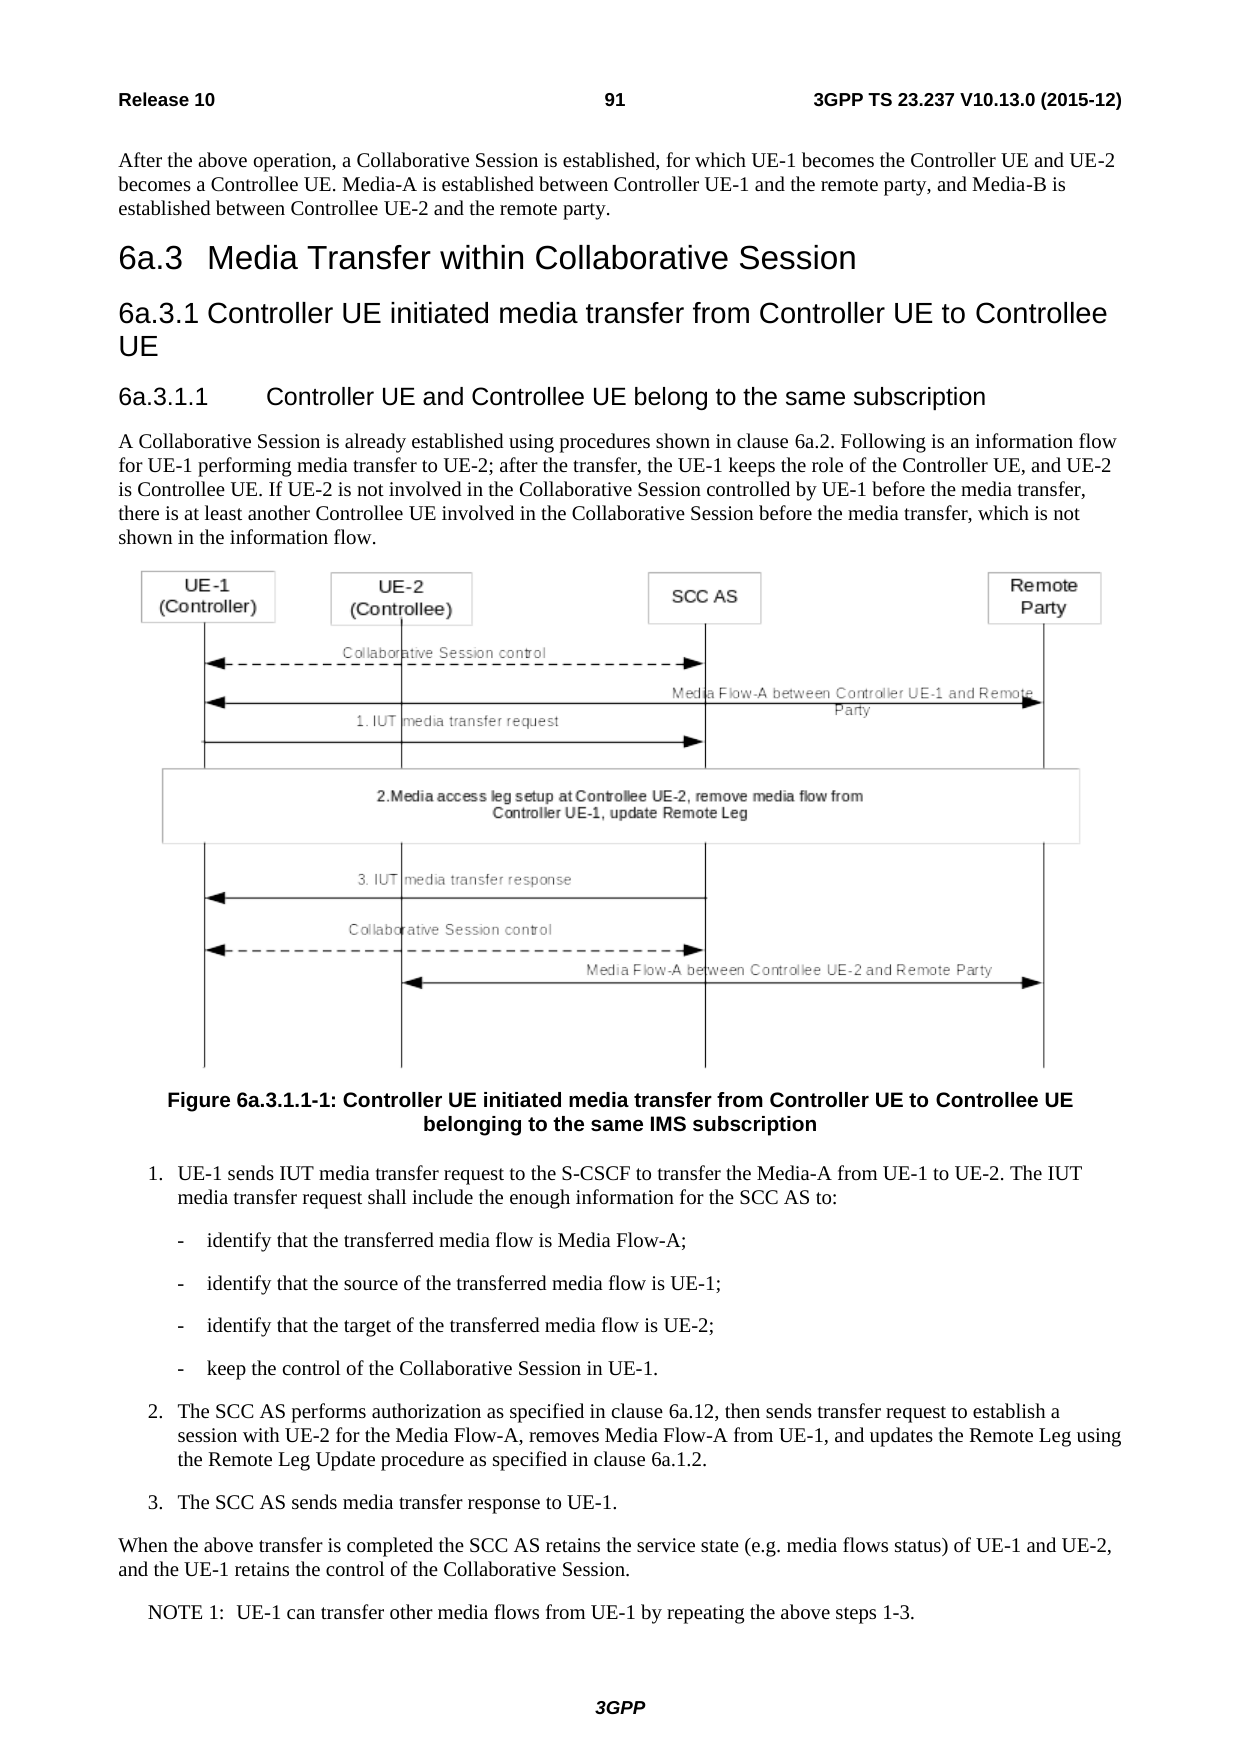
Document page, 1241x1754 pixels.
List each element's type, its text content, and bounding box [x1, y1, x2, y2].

subtitle 6a.3 Media Transfer within Collaborative Session [118, 238, 1122, 277]
text After the above operation, a Collaborative Session is established, for which UE-1 becomes the Controller UE and UE-2 becomes a Controllee UE. Media-A is established between Controller UE-1 and the remote party, and Media-B is established between Controllee UE-2 and the remote party. [118, 147, 1122, 220]
text 1. UE-1 sends IUT media transfer request to the S-CSCF to transfer the Media-A from UE-1 to UE-2. The IUT media transfer request shall include the enough information for the SCC AS to: [148, 1161, 1122, 1209]
subtitle 6a.3.1 Controller UE initiated media transfer from Controller UE to Controllee UE [118, 296, 1122, 363]
subtitle 6a.3.1.1 Controller UE and Controllee UE belong to the same subscription [118, 381, 1122, 410]
text 3. The SCC AS sends media transfer response to UE-1. [148, 1490, 1122, 1514]
text - keep the control of the Collaborative Session in UE-1. [177, 1356, 1122, 1380]
text NOTE 1: UE-1 can transfer other media flows from UE-1 by repeating the above steps 1-3. [148, 1600, 1122, 1624]
text 2. The SCC AS performs authorization as specified in clause 6a.12, then sends transfer request to establish a session with UE-2 for the Media Flow-A, removes Media Flow-A from UE-1, and updates the Remote Leg using the Remote Leg Update procedure as specified in clause 6a.1.2. [148, 1399, 1122, 1471]
text - identify that the transferred media flow is Media Flow-A; [177, 1228, 1122, 1252]
text Figure 6a.3.1.1-1: Controller UE initiated media transfer from Controller UE to Controllee UE belonging to the same IMS subscription [118, 1088, 1122, 1136]
text - identify that the target of the transferred media flow is UE-2; [177, 1313, 1122, 1337]
text - identify that the source of the transferred media flow is UE-1; [177, 1271, 1122, 1295]
text When the above transfer is completed the SCC AS retains the service state (e.g. media flows status) of UE-1 and UE-2, and the UE-1 retains the control of the Collaborative Session. [118, 1533, 1122, 1581]
text A Collaborative Session is already established using procedures shown in clause 6a.2. Following is an information flow for UE-1 performing media transfer to UE-2; after the transfer, the UE-1 keeps the role of the Controller UE, and UE-2 is Controllee UE. If UE-2 is not involved in the Collaborative Session controlled by UE-1 before the media transfer, there is at least another Controllee UE involved in the Collaborative Session before the media transfer, which is not shown in the information flow. [118, 429, 1122, 549]
